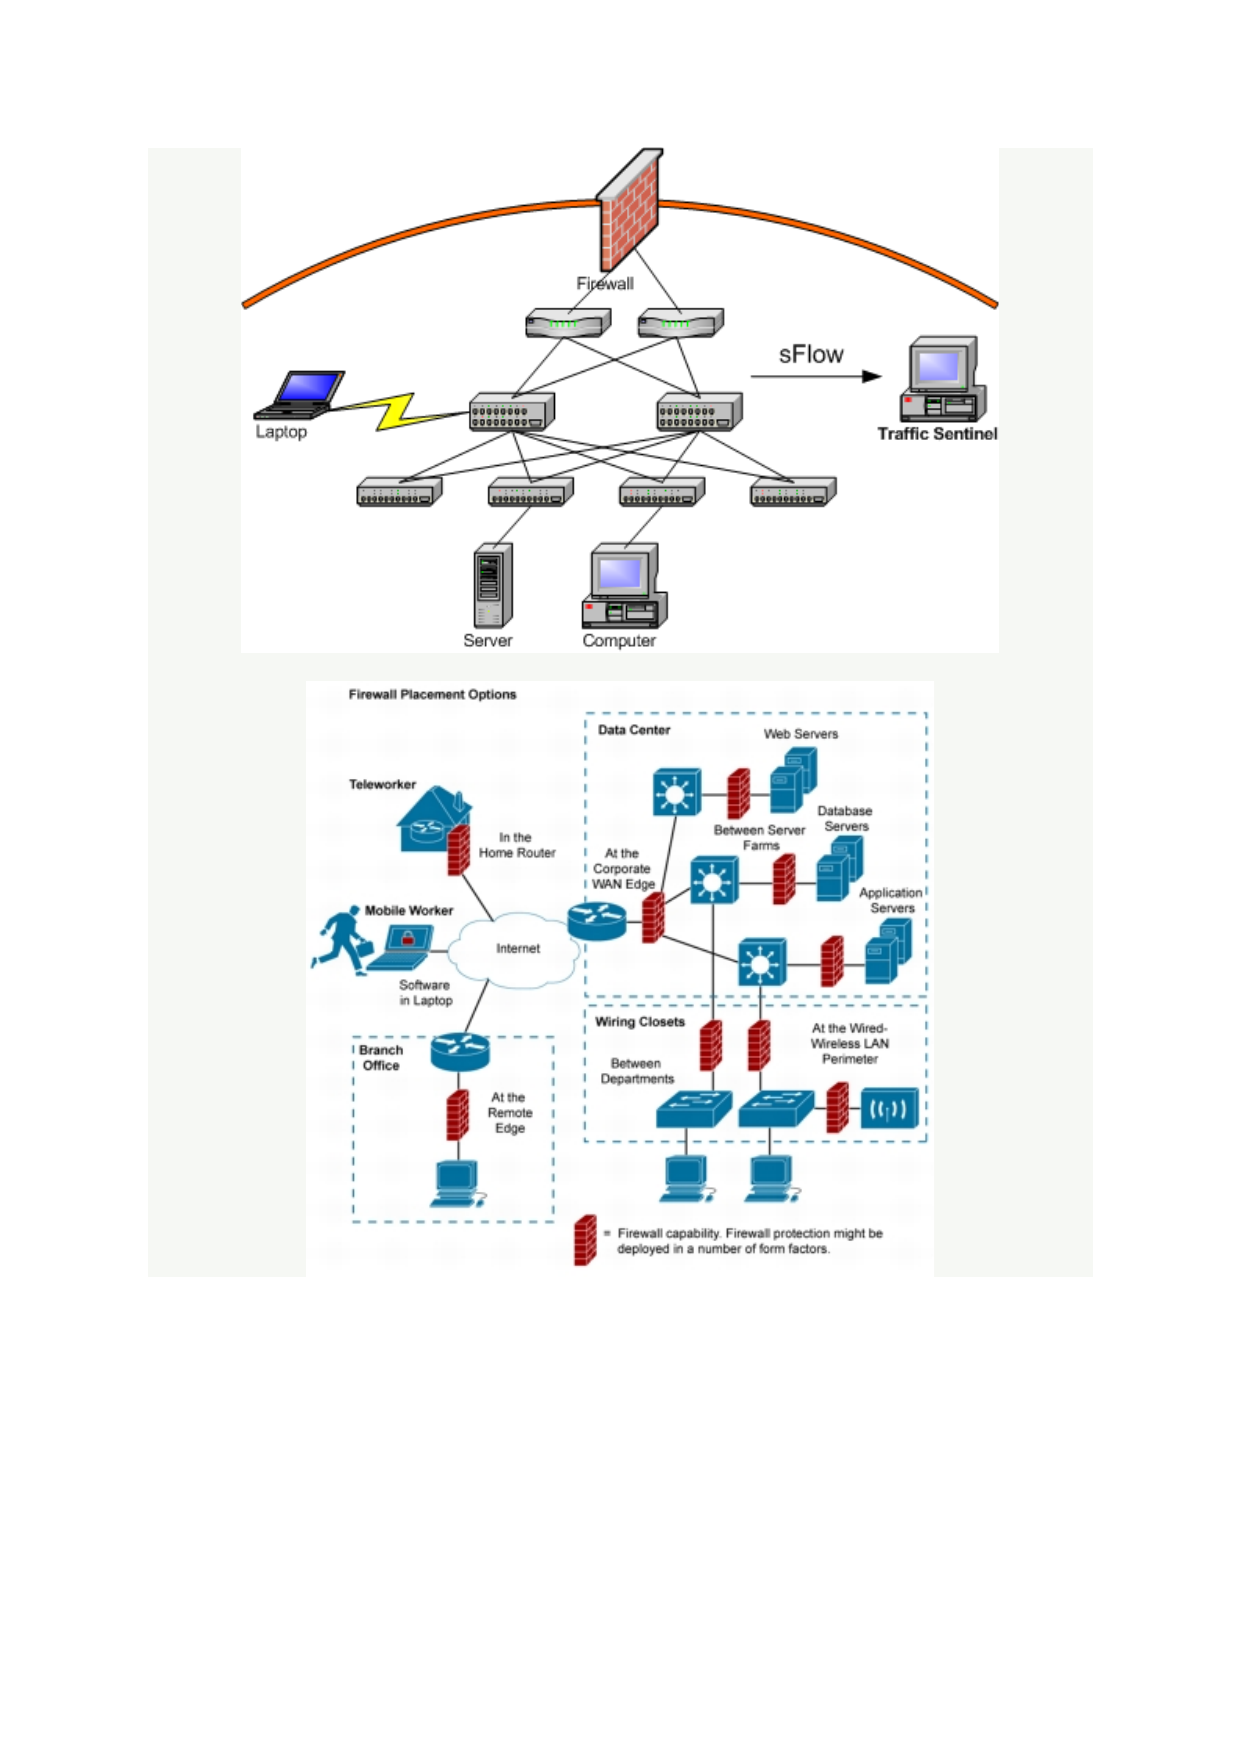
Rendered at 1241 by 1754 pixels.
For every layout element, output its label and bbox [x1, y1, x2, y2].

picture [306, 681, 935, 1277]
picture [241, 147, 999, 653]
